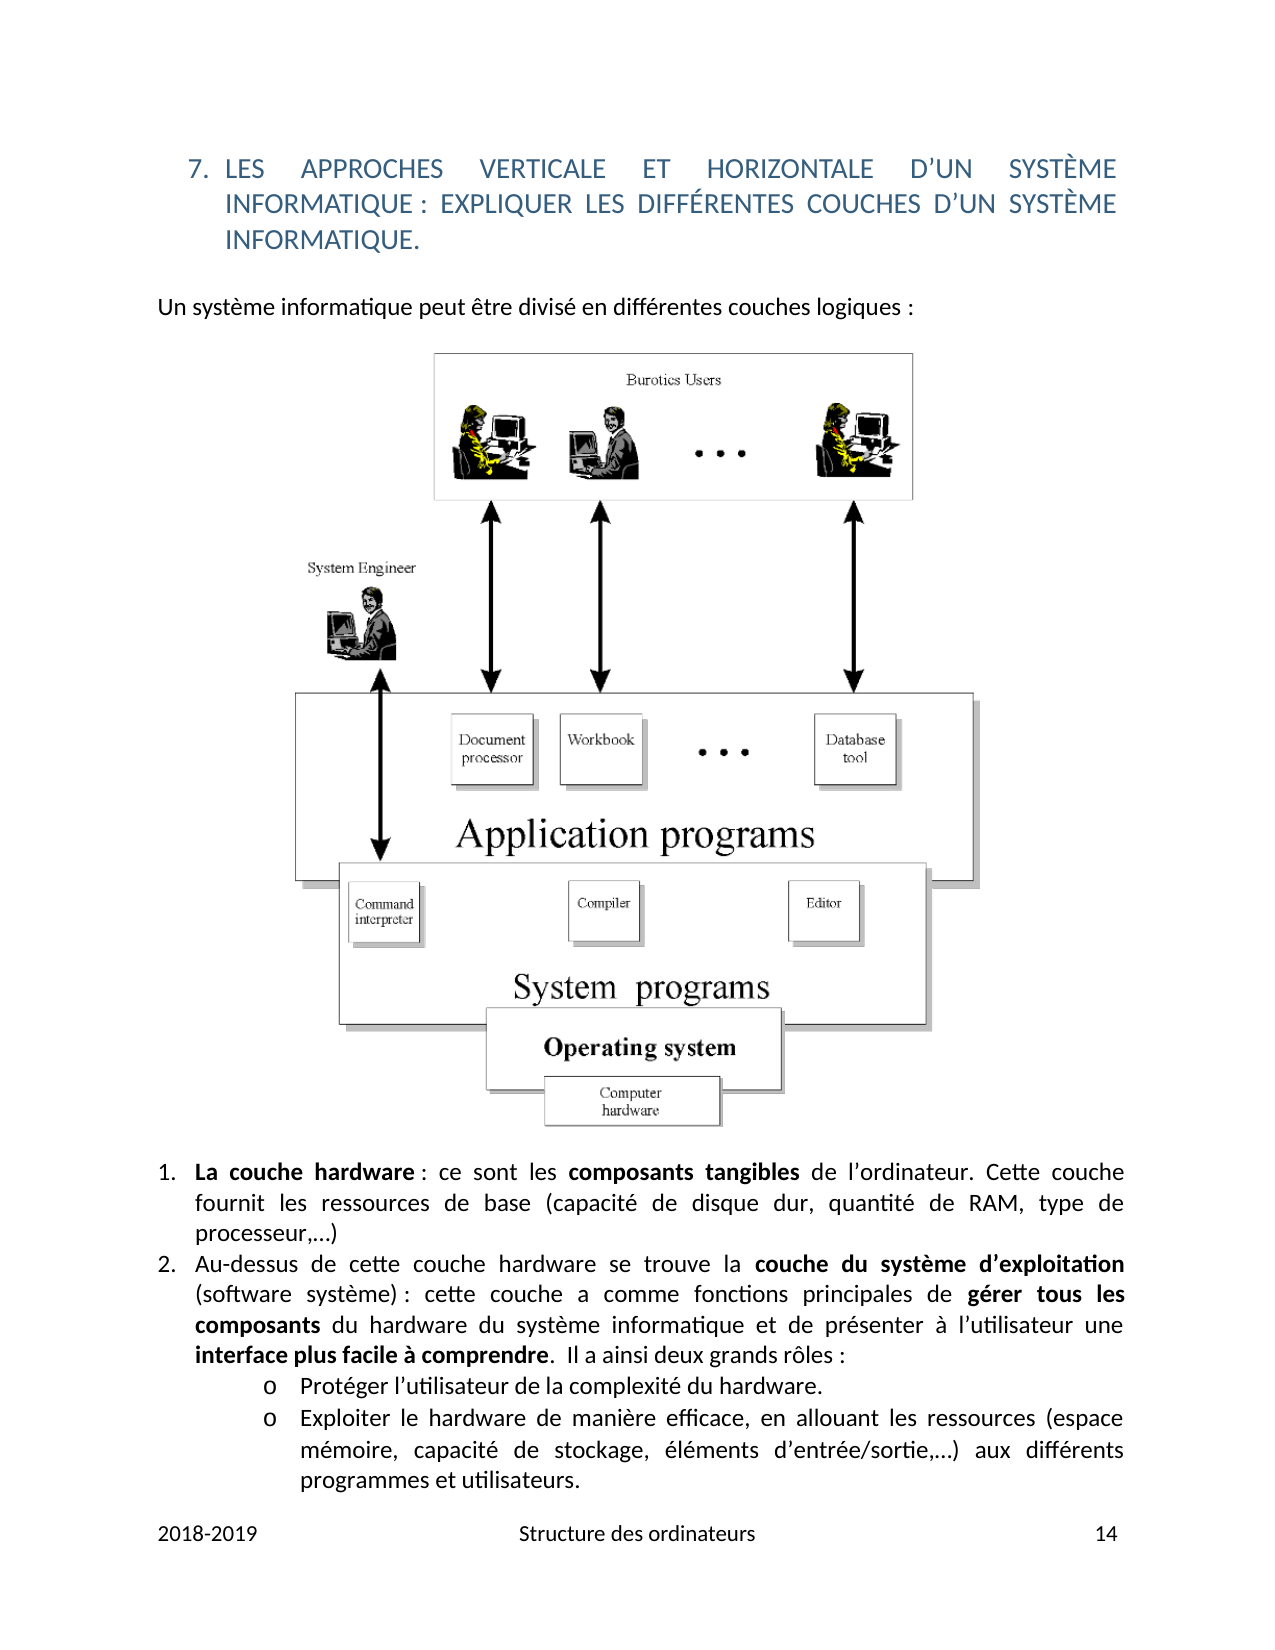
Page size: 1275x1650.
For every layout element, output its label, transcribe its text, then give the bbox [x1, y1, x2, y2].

subtitle Les approches verticale et horizontale d’un système informatique : expliquer les différentes couches d’un système informatique. [187, 150, 1117, 257]
text Un système informatique peut être divisé en différentes couches logiques : [157, 292, 1117, 322]
list Au-dessus de cette couche hardware se trouve la couche du système d’exploitation (software système) : cette couche a comme fonctions principales de gérer tous les composants du hardware du système informatique et de présenter à l’utilisateur une interface plus facile à comprendre. Il a ainsi deux grands rôles : [157, 1248, 1125, 1370]
list La couche hardware : ce sont les composants tangibles de l’ordinateur. Cette couche fournit les ressources de base (capacité de disque dur, quantité de RAM, type de processeur,…) [157, 1157, 1125, 1248]
list Exploiter le hardware de manière efficace, en allouant les ressources (espace mémoire, capacité de stockage, éléments d’entrée/sortie,…) aux différents programmes et utilisateurs. [262, 1402, 1125, 1495]
list Protéger l’utilisateur de la complexité du hardware. [262, 1370, 1125, 1402]
